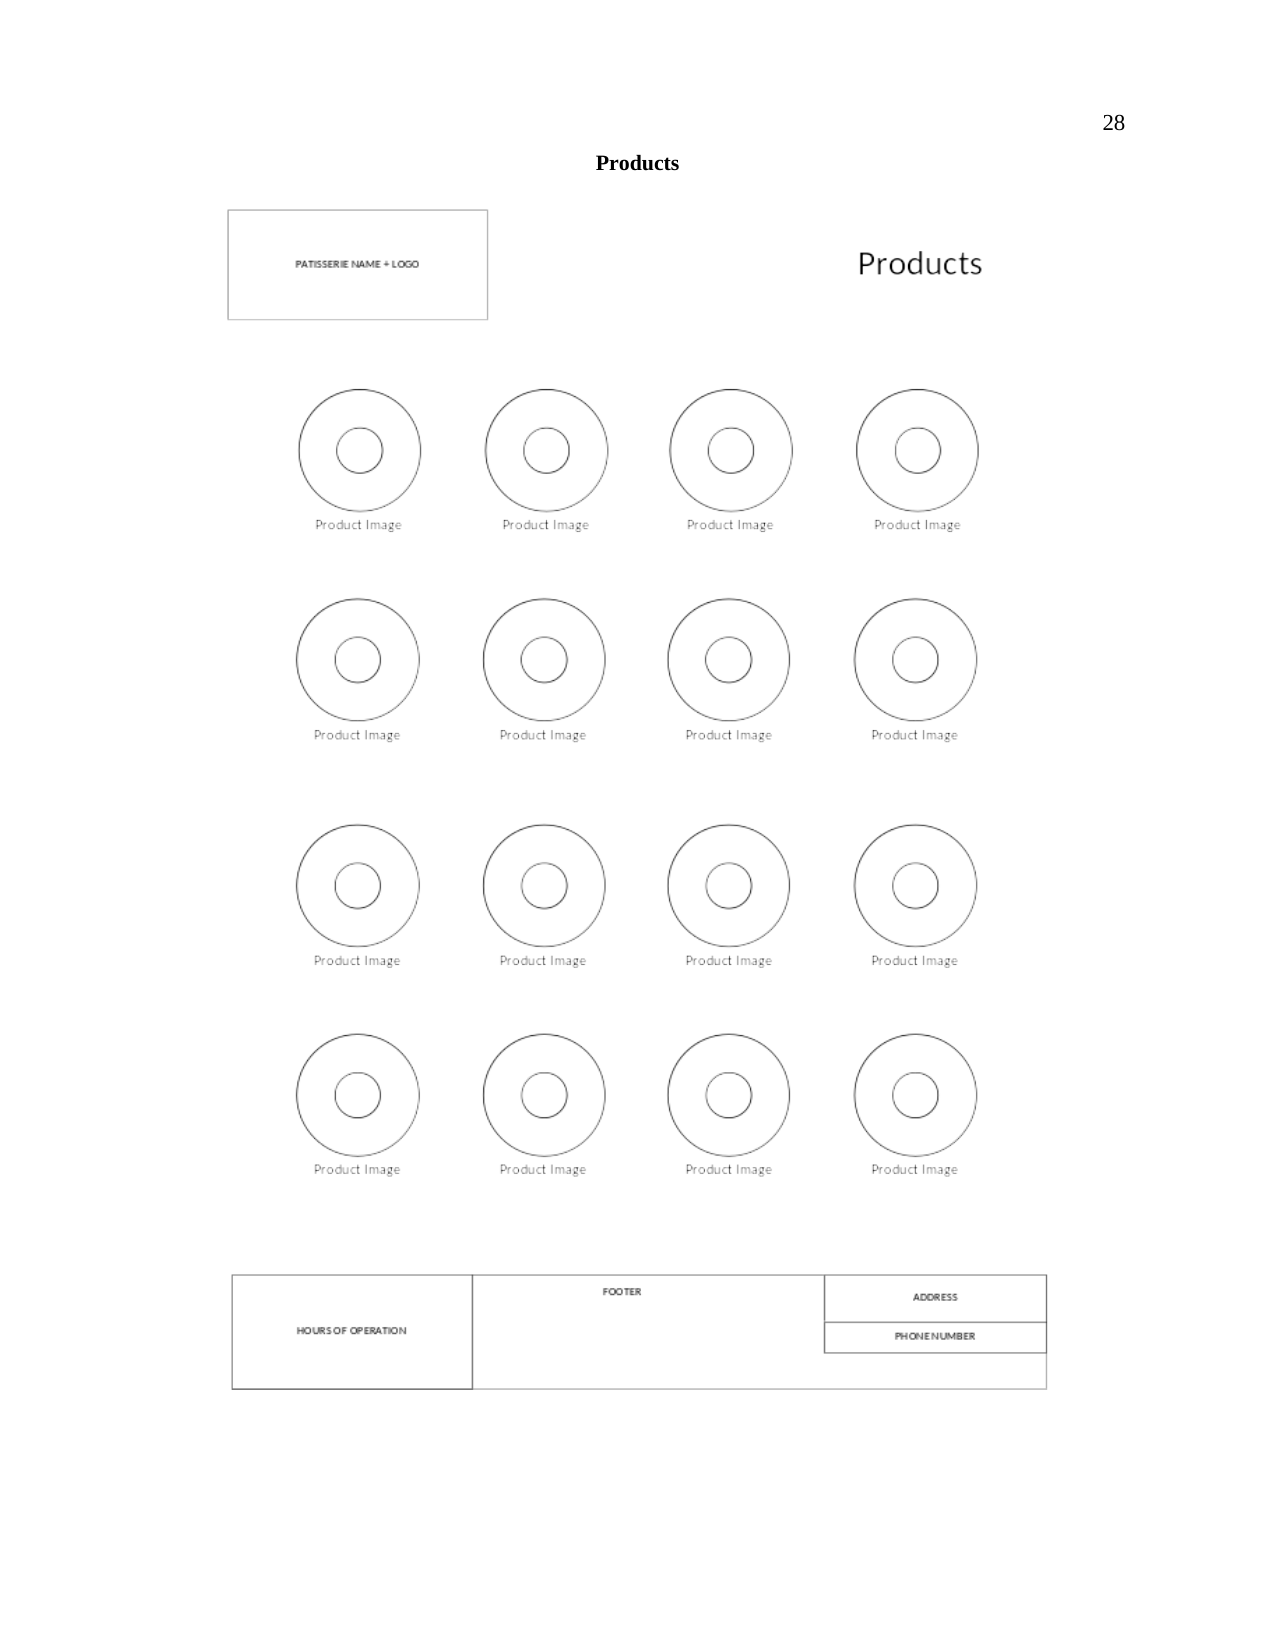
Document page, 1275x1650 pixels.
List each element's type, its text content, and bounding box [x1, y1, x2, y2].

text Products [150, 150, 1125, 175]
